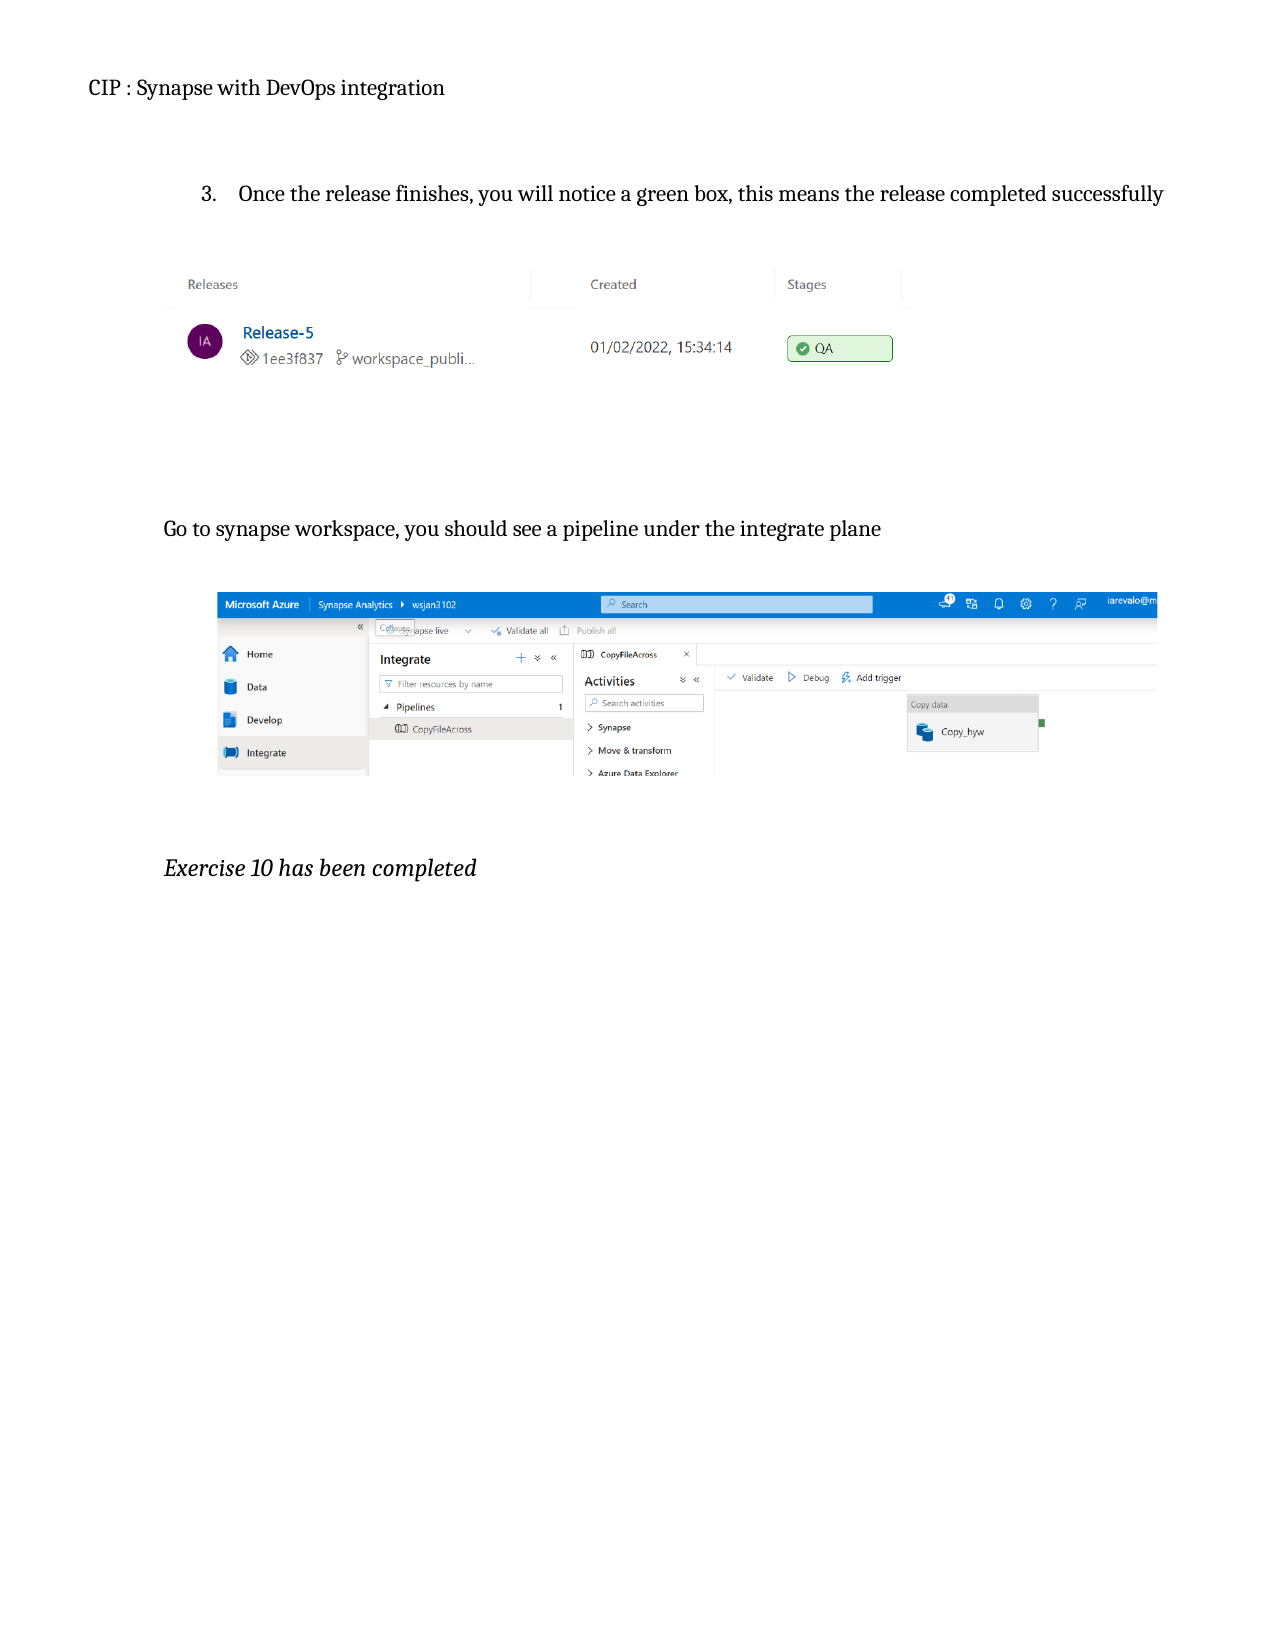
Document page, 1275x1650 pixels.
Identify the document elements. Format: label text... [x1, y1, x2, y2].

picture [163, 266, 1104, 394]
list Once the release finishes, you will notice a green box, this means the release completed successfully [201, 177, 1211, 207]
text Go to synapse workspace, you should see a pipeline under the integrate plane [164, 512, 1211, 542]
picture [217, 592, 1158, 776]
text Exercise 10 has been completed [164, 854, 1211, 883]
